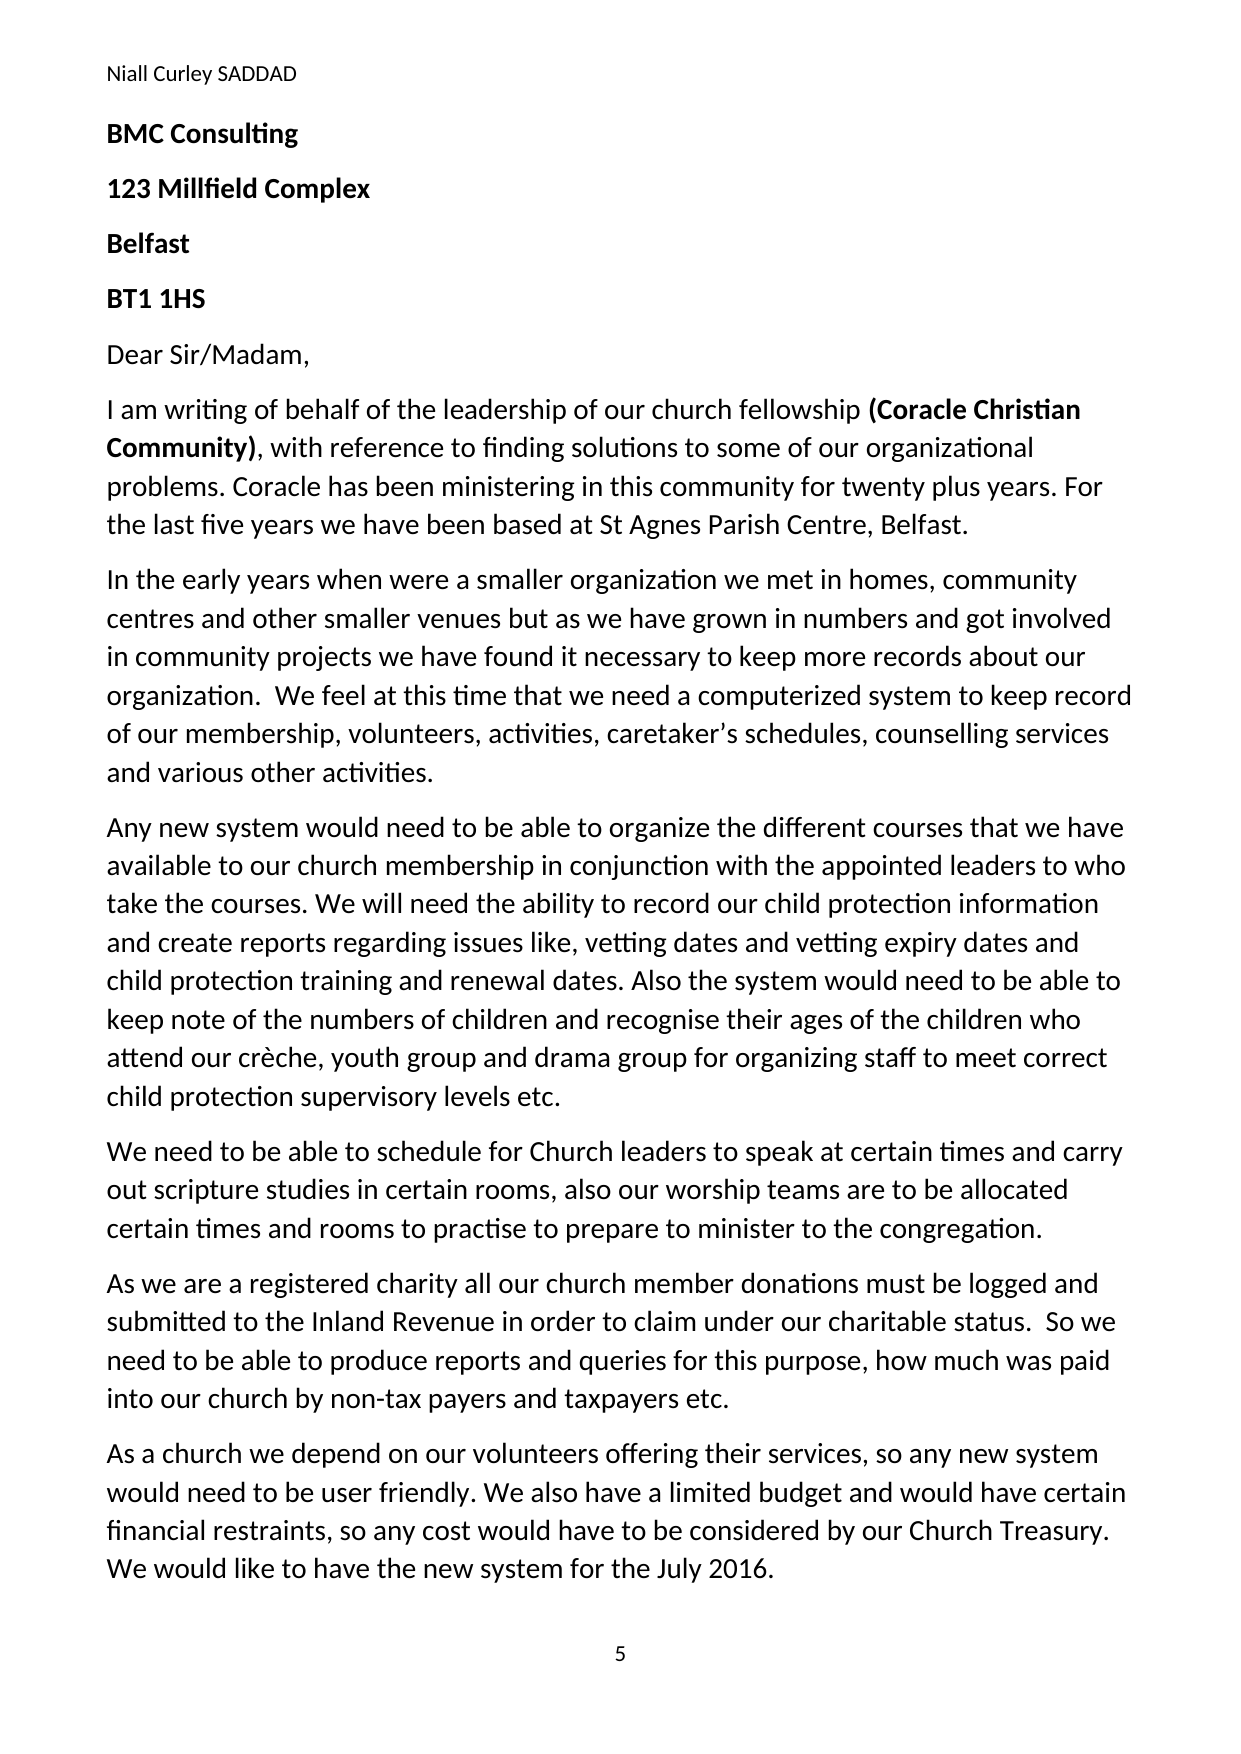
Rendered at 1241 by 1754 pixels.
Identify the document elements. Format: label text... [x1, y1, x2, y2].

text In the early years when were a smaller organization we met in homes, community centres and other smaller venues but as we have grown in numbers and got involved in community projects we have found it necessary to keep more records about our organization. We feel at this time that we need a computerized system to keep record of our membership, volunteers, activities, caretaker’s schedules, counselling services and various other activities. [106, 561, 1134, 789]
text I am writing of behalf of the leadership of our church fellowship (Coracle Christian Community), with reference to finding solutions to some of our organizational problems. Coracle has been ministering in this community for twenty plus years. For the last five years we have been based at St Agnes Parish Centre, Belfast. [106, 391, 1134, 542]
text BT1 1HS [106, 280, 1134, 316]
text Any new system would need to be able to organize the different courses that we have available to our church membership in conjunction with the appointed leaders to who take the courses. We will need the ability to record our child protection information and create reports regarding issues like, vetting dates and vetting expiry dates and child protection training and renewal dates. Also the system would need to be able to keep note of the numbers of children and recognise their ages of the children who attend our crèche, youth group and drama group for organizing staff to meet correct child protection supervisory levels etc. [106, 809, 1134, 1113]
text BMC Consulting [106, 115, 1134, 151]
text As a church we depend on our volunteers offering their services, so any new system would need to be user friendly. We also have a limited budget and would have certain financial restraints, so any cost would have to be considered by our Church Treasury. We would like to have the new system for the July 2016. [106, 1435, 1134, 1586]
text We need to be able to schedule for Church leaders to speak at certain times and carry out scripture studies in certain rooms, also our worship teams are to be allocated certain times and rooms to practise to prepare to minister to the congregation. [106, 1133, 1134, 1245]
text As we are a registered charity all our church member donations must be logged and submitted to the Inland Revenue in order to claim under our charitable status. So we need to be able to produce reports and queries for this purpose, how much was paid into our church by non-tax payers and taxpayers etc. [106, 1265, 1134, 1416]
text Belfast [106, 225, 1134, 261]
text Dear Sir/Madam, [106, 336, 1134, 372]
text 123 Millfield Complex [106, 170, 1134, 206]
